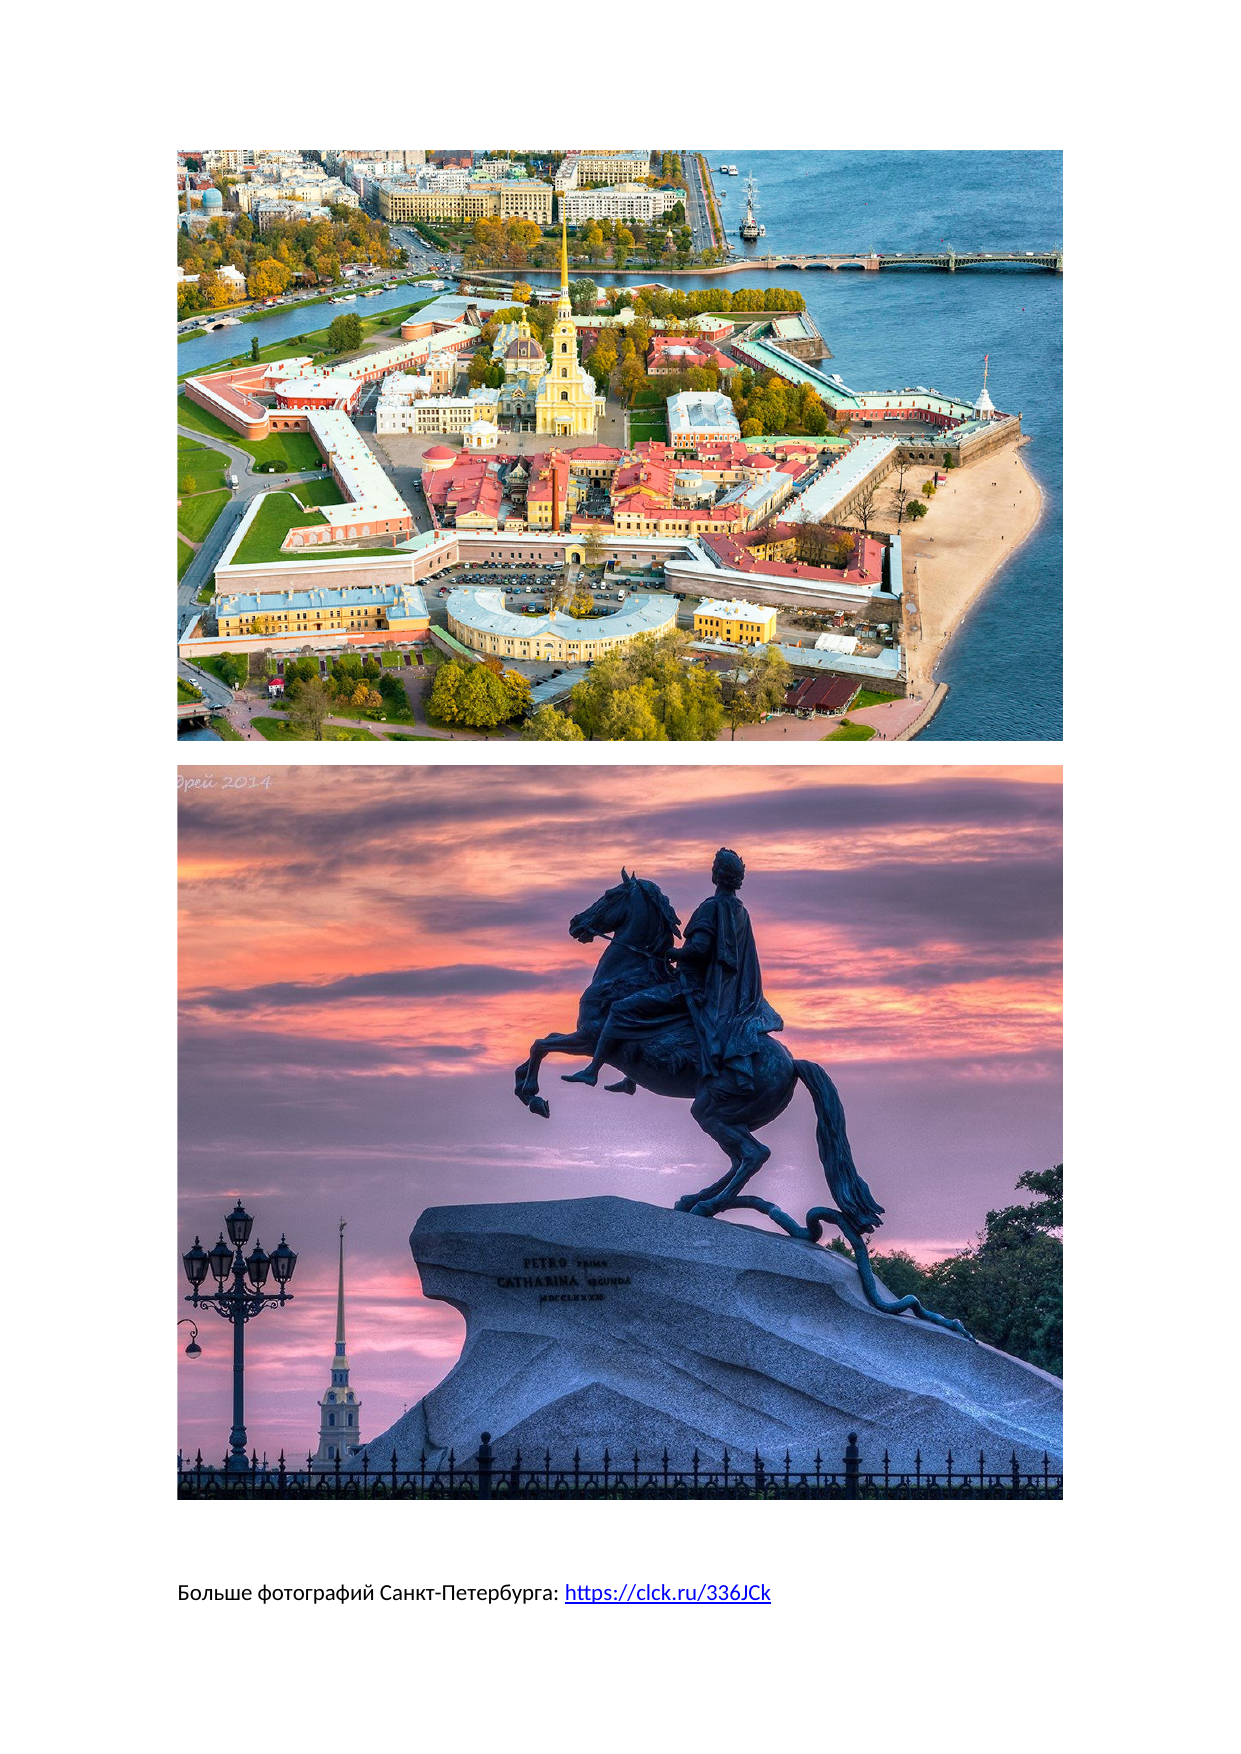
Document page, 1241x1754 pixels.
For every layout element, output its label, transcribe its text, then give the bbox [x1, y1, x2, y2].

text Больше фотографий Санкт-Петербурга: https://clck.ru/336JCk [177, 1578, 1063, 1606]
picture [177, 150, 1063, 741]
picture [177, 765, 1063, 1500]
